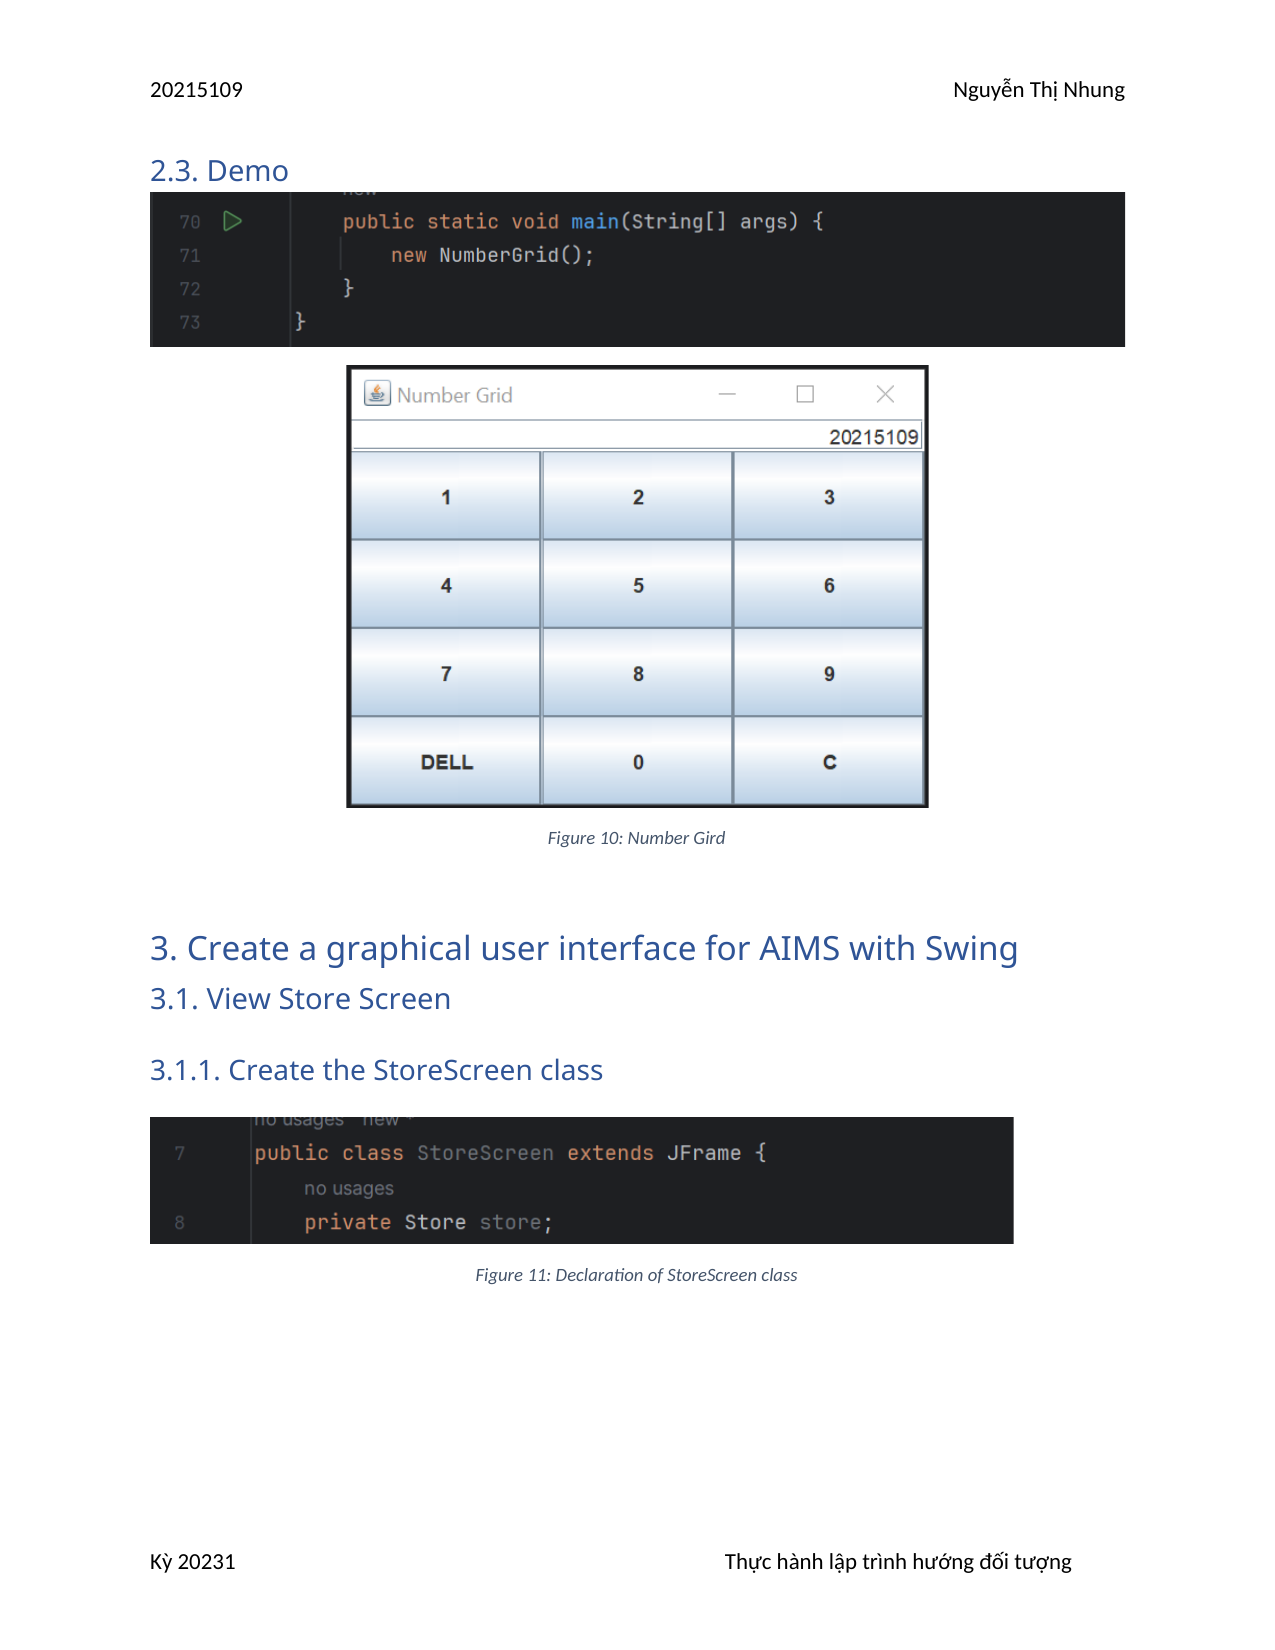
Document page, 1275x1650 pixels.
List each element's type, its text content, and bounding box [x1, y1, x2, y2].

subtitle 2.3. Demo [150, 150, 1125, 190]
picture [150, 192, 1125, 347]
subtitle 3.1.1. Create the StoreScreen class [150, 1050, 1125, 1089]
picture [346, 365, 929, 808]
picture [150, 1117, 1014, 1244]
subtitle 3. Create a graphical user interface for AIMS with Swing [150, 925, 1125, 971]
subtitle 3.1. View Store Screen [150, 978, 1125, 1018]
